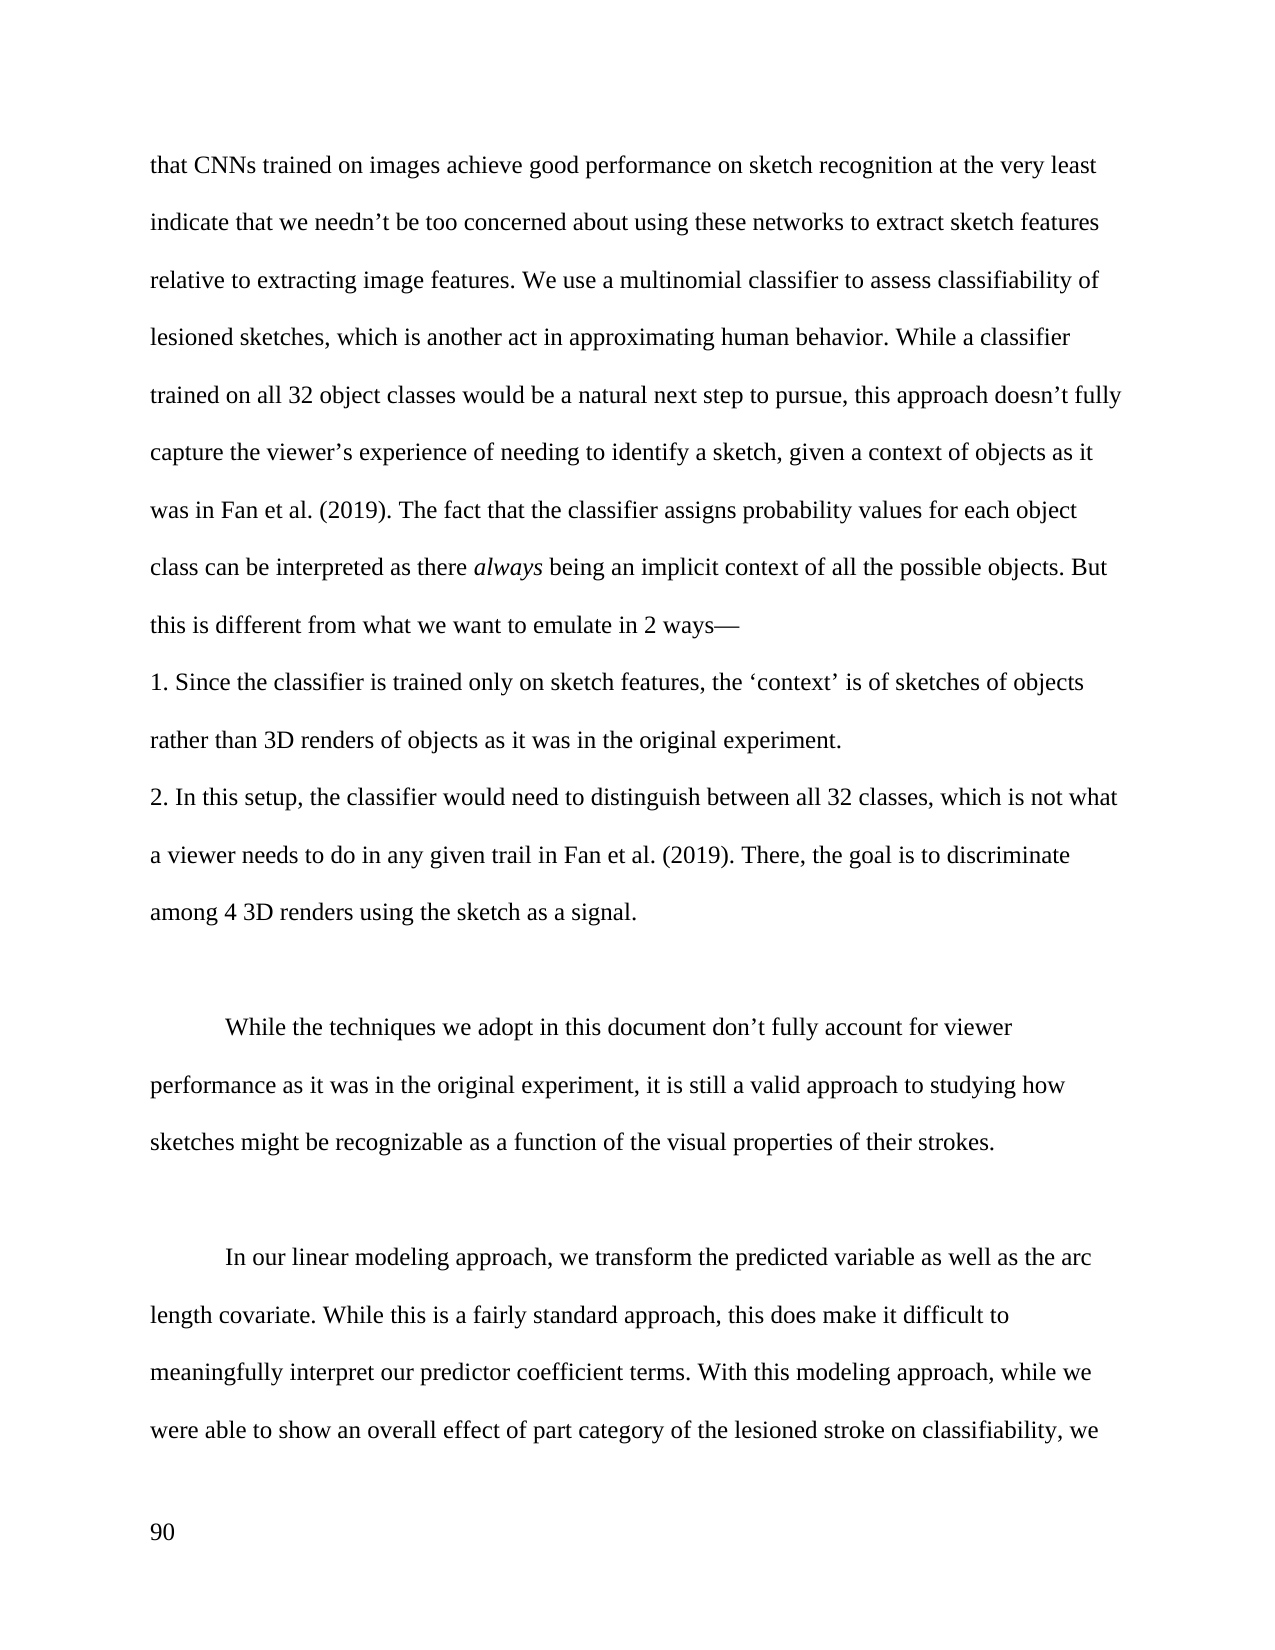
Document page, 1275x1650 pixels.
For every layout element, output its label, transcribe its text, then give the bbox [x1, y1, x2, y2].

text 2. In this setup, the classifier would need to distinguish between all 32 classes, which is not what a viewer needs to do in any given trail in Fan et al. (2019). There, the goal is to discriminate among 4 3D renders using the sketch as a signal. [150, 782, 1125, 926]
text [150, 150, 1125, 639]
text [150, 1242, 1125, 1444]
text 1. Since the classifier is trained only on sketch features, the ‘context’ is of sketches of objects rather than 3D renders of objects as it was in the original experiment. [150, 667, 1125, 754]
text While the techniques we adopt in this document don’t fully account for viewer performance as it was in the original experiment, it is still a valid approach to studying how sketches might be recognizable as a function of the visual properties of their strokes. [150, 1012, 1125, 1156]
